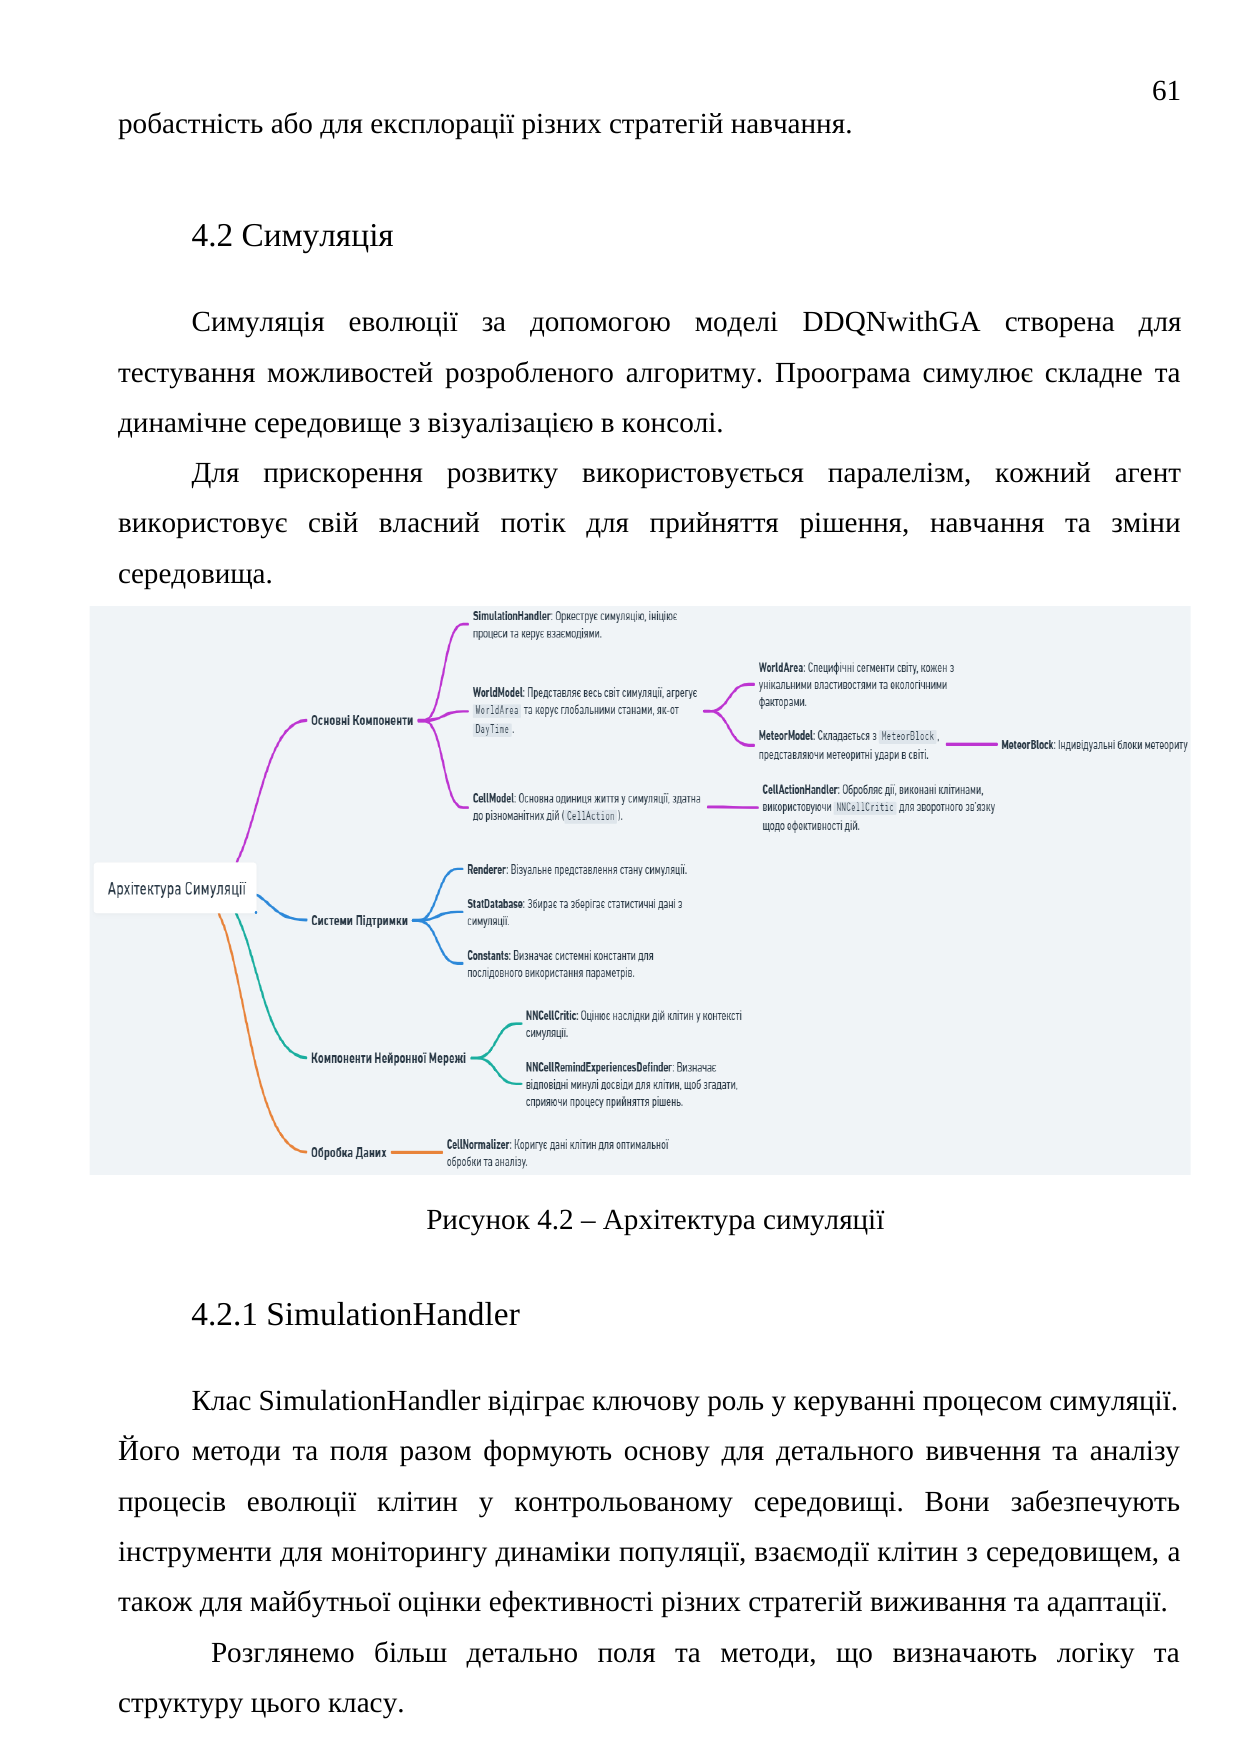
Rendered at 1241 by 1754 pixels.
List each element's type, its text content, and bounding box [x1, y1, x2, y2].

text Симуляція еволюції за допомогою моделі DDQNwithGA створена для тестування можливостей розробленого алгоритму. Проограма симулює складне та динамічне середовище з візуалізацією в консолі. [118, 304, 1181, 438]
subtitle SimulationHandler [191, 1294, 1194, 1333]
picture [89, 606, 1191, 1175]
text Рисунок 4.2 – Архітектура симуляції [158, 1202, 1152, 1235]
text Його методи та поля разом формують основу для детального вивчення та аналізу процесів еволюції клітин у контрольованому середовищі. Вони забезпечують інструменти для моніторингу динаміки популяції, взаємодії клітин з середовищем, а також для майбутньої оцінки ефективності різних стратегій виживання та адаптації. [118, 1433, 1181, 1618]
text Розглянемо більш детально поля та методи, що визначають логіку та структуру цього класу. [118, 1635, 1181, 1718]
text Клас SimulationHandler відіграє ключову роль у керуванні процесом симуляції. [118, 1383, 1181, 1417]
subtitle Симуляція [191, 216, 1194, 254]
text Для прискорення розвитку використовується паралелізм, кожний агент використовує свій власний потік для прийняття рішення, навчання та зміни середовища. [118, 455, 1181, 589]
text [118, 106, 1181, 140]
